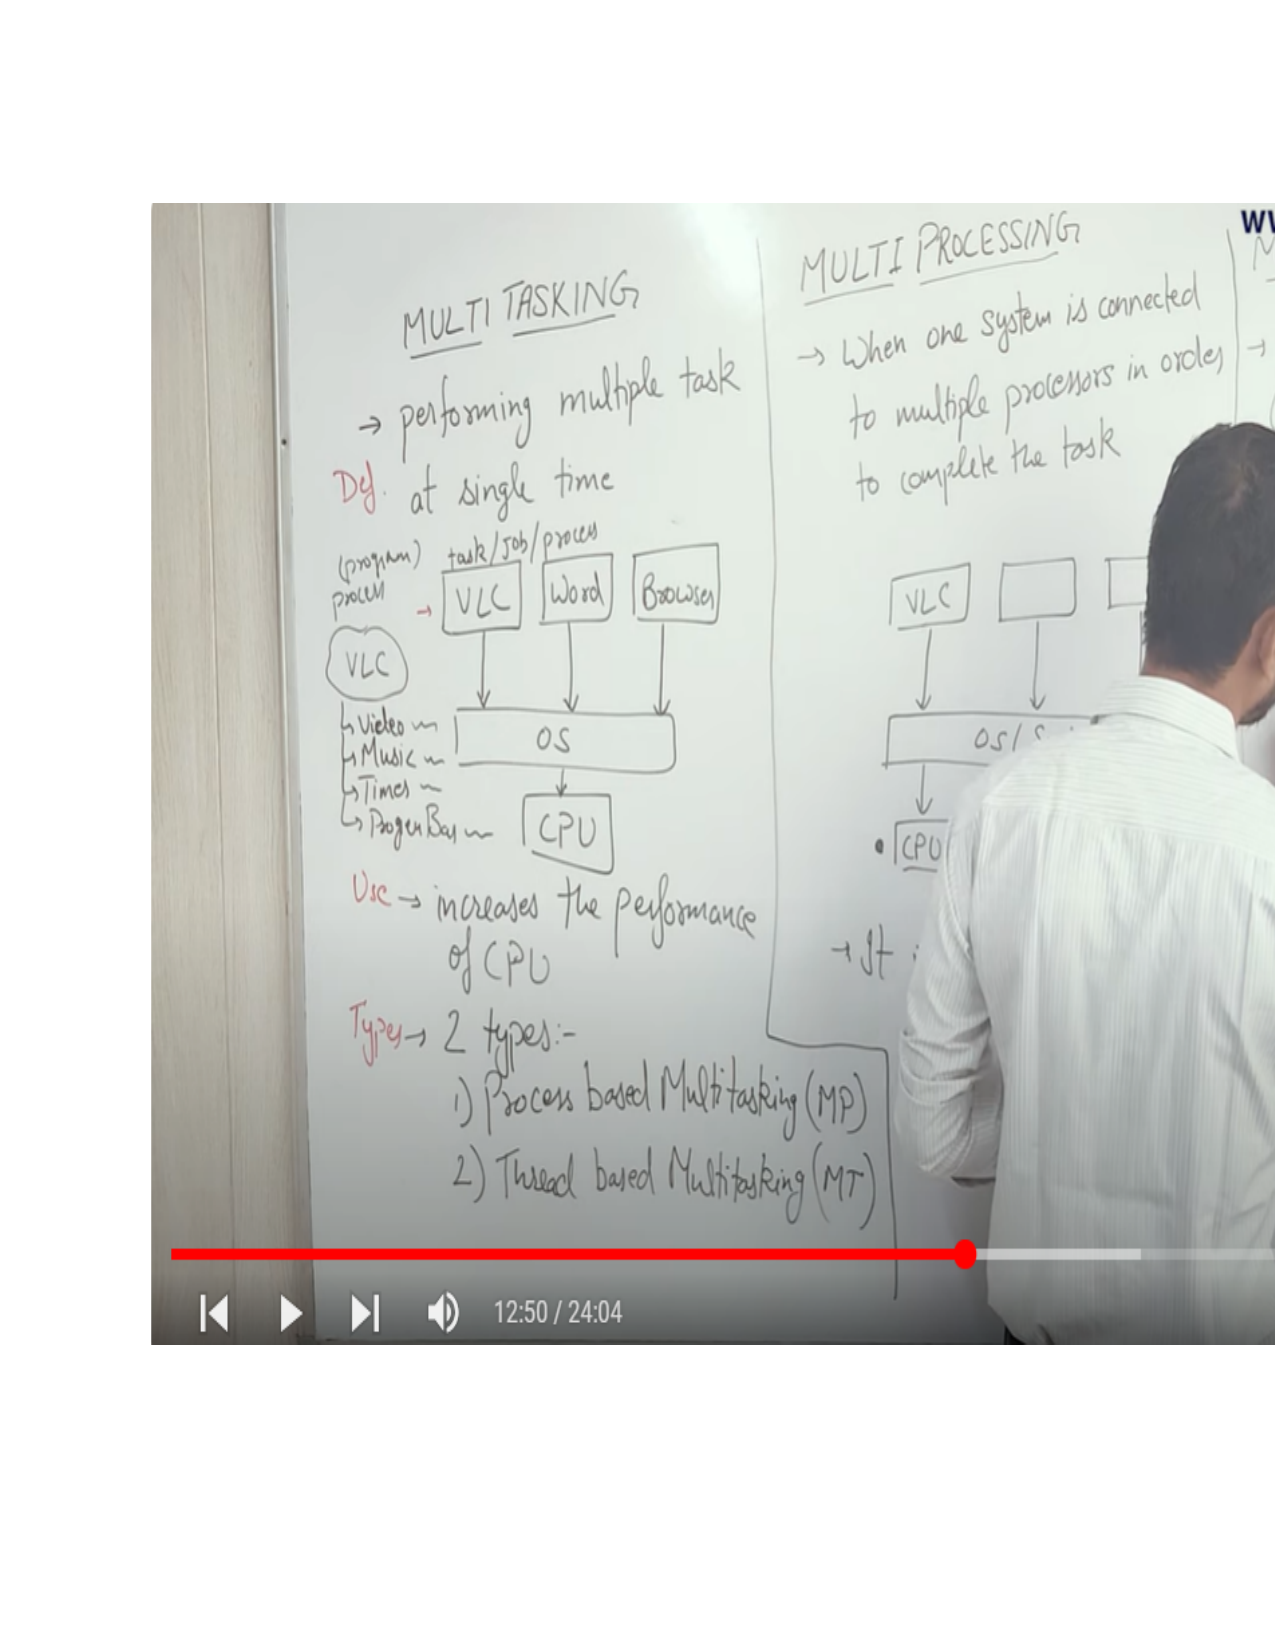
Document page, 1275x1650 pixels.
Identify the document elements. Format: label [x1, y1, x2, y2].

picture [150, 203, 1275, 1345]
